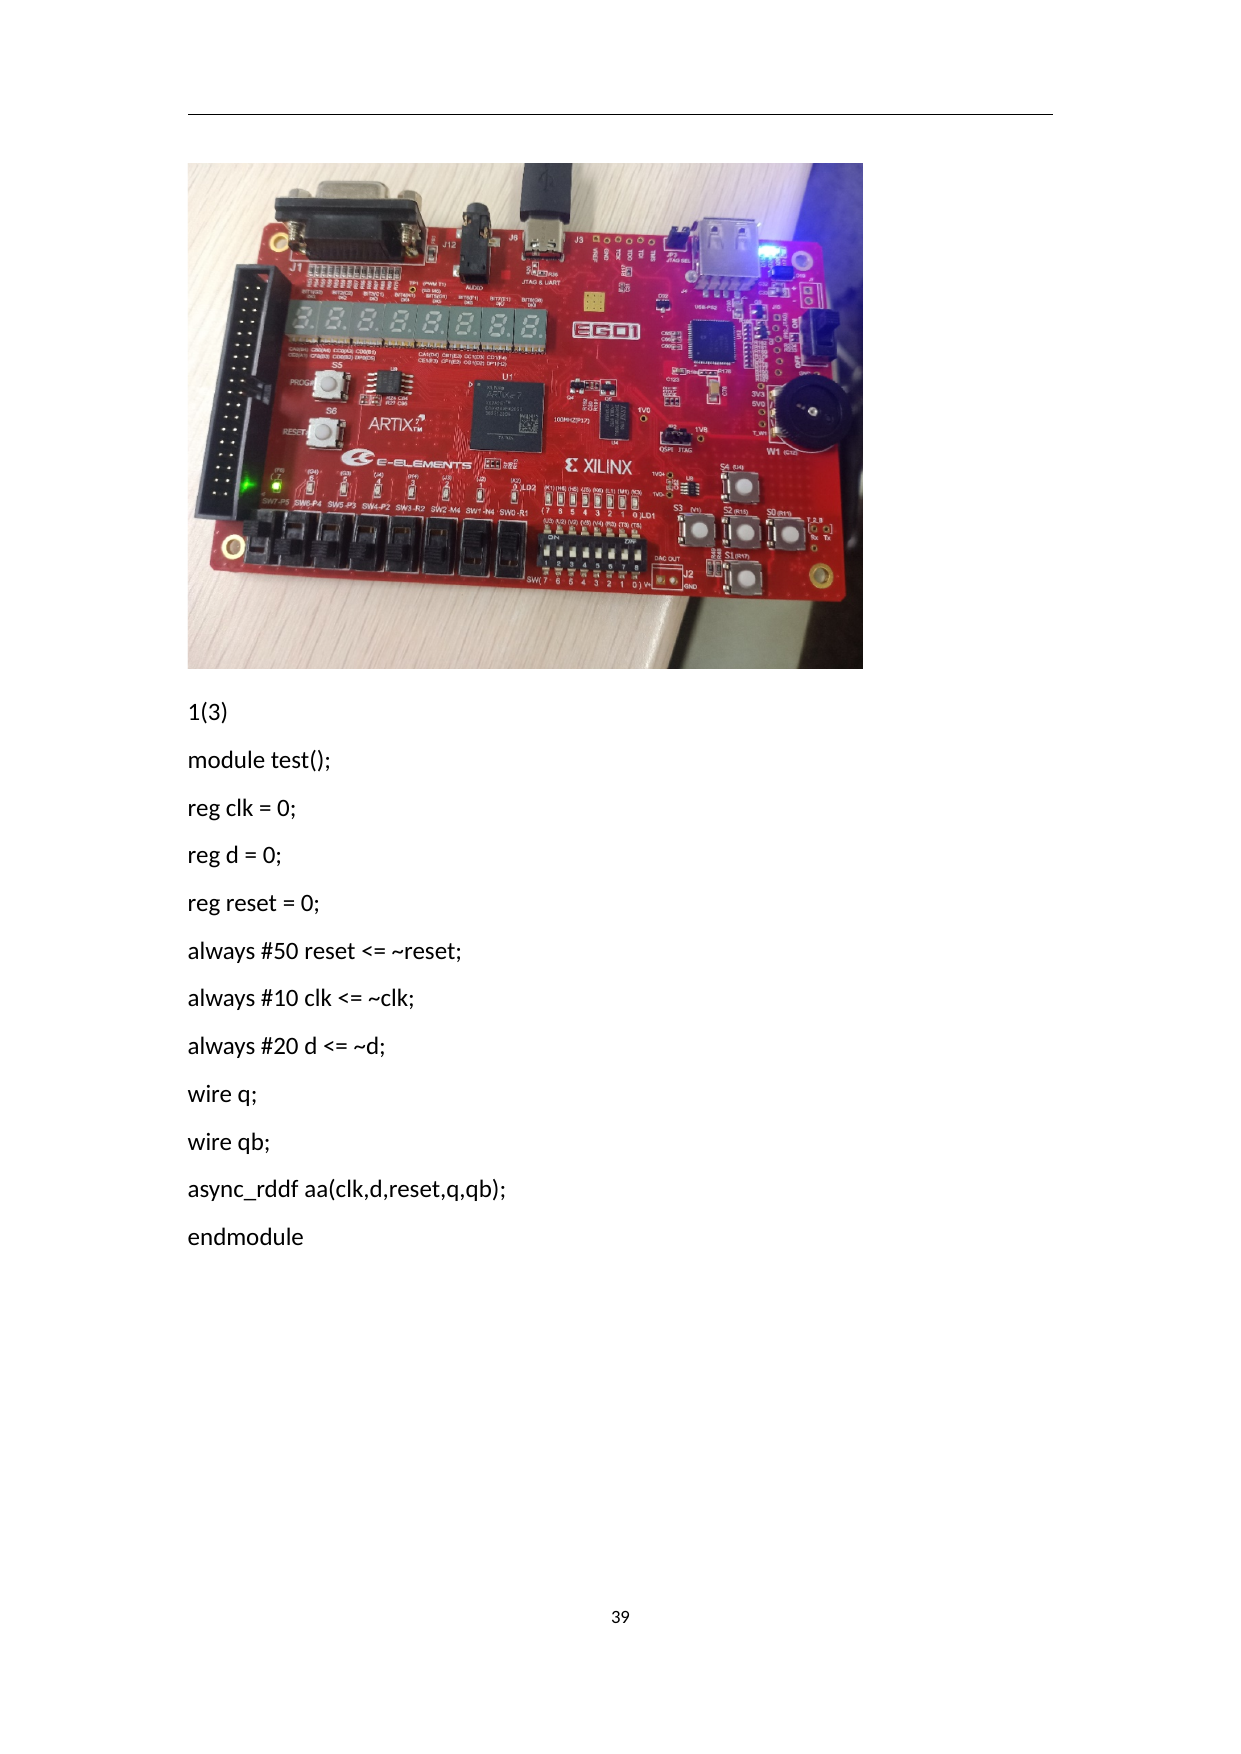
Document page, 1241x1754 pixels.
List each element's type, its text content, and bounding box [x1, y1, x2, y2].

text 1(3) [187, 695, 1053, 728]
text module test(); [187, 743, 1053, 776]
text async_rddf aa(clk,d,reset,q,qb); [187, 1172, 1053, 1205]
text always #20 d <= ~d; [187, 1029, 1053, 1062]
text always #10 clk <= ~clk; [187, 982, 1053, 1014]
text endmodule [187, 1220, 1053, 1253]
text always #50 reset <= ~reset; [187, 934, 1053, 966]
text reg d = 0; [187, 838, 1053, 871]
text reg clk = 0; [187, 791, 1053, 823]
text wire qb; [187, 1125, 1053, 1157]
text reg reset = 0; [187, 886, 1053, 919]
text wire q; [187, 1077, 1053, 1109]
picture [188, 163, 862, 669]
